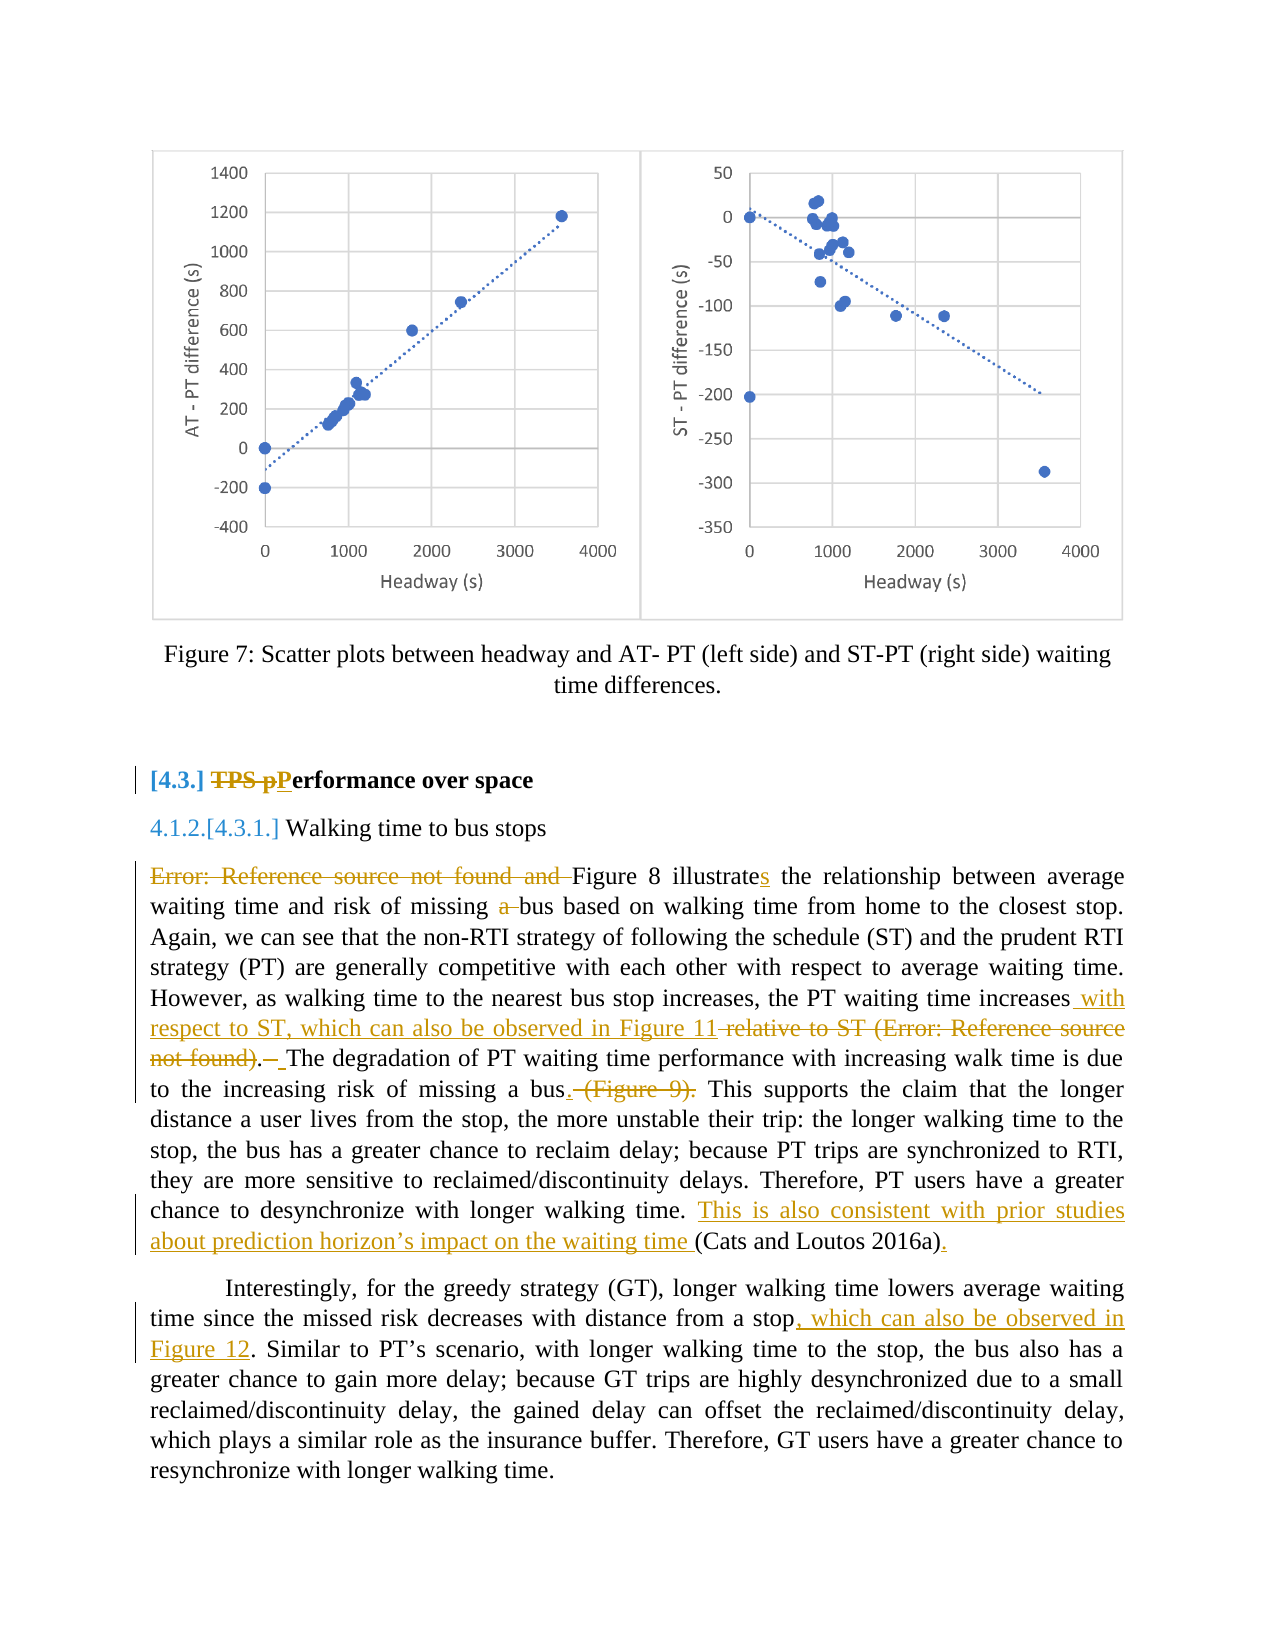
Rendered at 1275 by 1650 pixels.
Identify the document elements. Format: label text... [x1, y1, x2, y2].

list erformance over space [150, 766, 1125, 794]
picture [151, 150, 1124, 621]
list Walking time to bus stops [150, 813, 1125, 842]
text Interestingly, for the greedy strategy (GT), longer walking time lowers average waiting time since the missed risk decreases with distance from a stop. Similar to PT’s scenario, with longer walking time to the stop, the bus also has a greater chance to gain more delay; because GT trips are highly desynchronized due to a small reclaimed/discontinuity delay, the gained delay can offset the reclaimed/discontinuity delay, which plays a similar role as the insurance buffer. Therefore, GT users have a greater chance to resynchronize with longer walking time. [150, 1273, 1125, 1484]
text illustrate the relationship between average waiting time and risk of missing bus based on walking time from home to the closest stop.Again, we can see that the non-RTI strategy of following the schedule (ST) and the prudent RTI strategy (PT) are generally competitive with each other with respect to average waiting time.However, as walking time to the nearest bus stop increases, the PT waiting time increases.The degradation of PT waiting time performance with increasing walk time is due to the increasing risk of missing a bus This supports the claim that the longer distance a user lives from the stop, the more unstable their trip: the longer walking time to the stop, the bus has a greater chance to reclaim delay; because PT trips are synchronized to RTI, they are more sensitive to reclaimed/discontinuity delays. Therefore, PT users have a greater chance to desynchronize with longer walking time. (Cats and Loutos 2016a) [150, 861, 1125, 1255]
